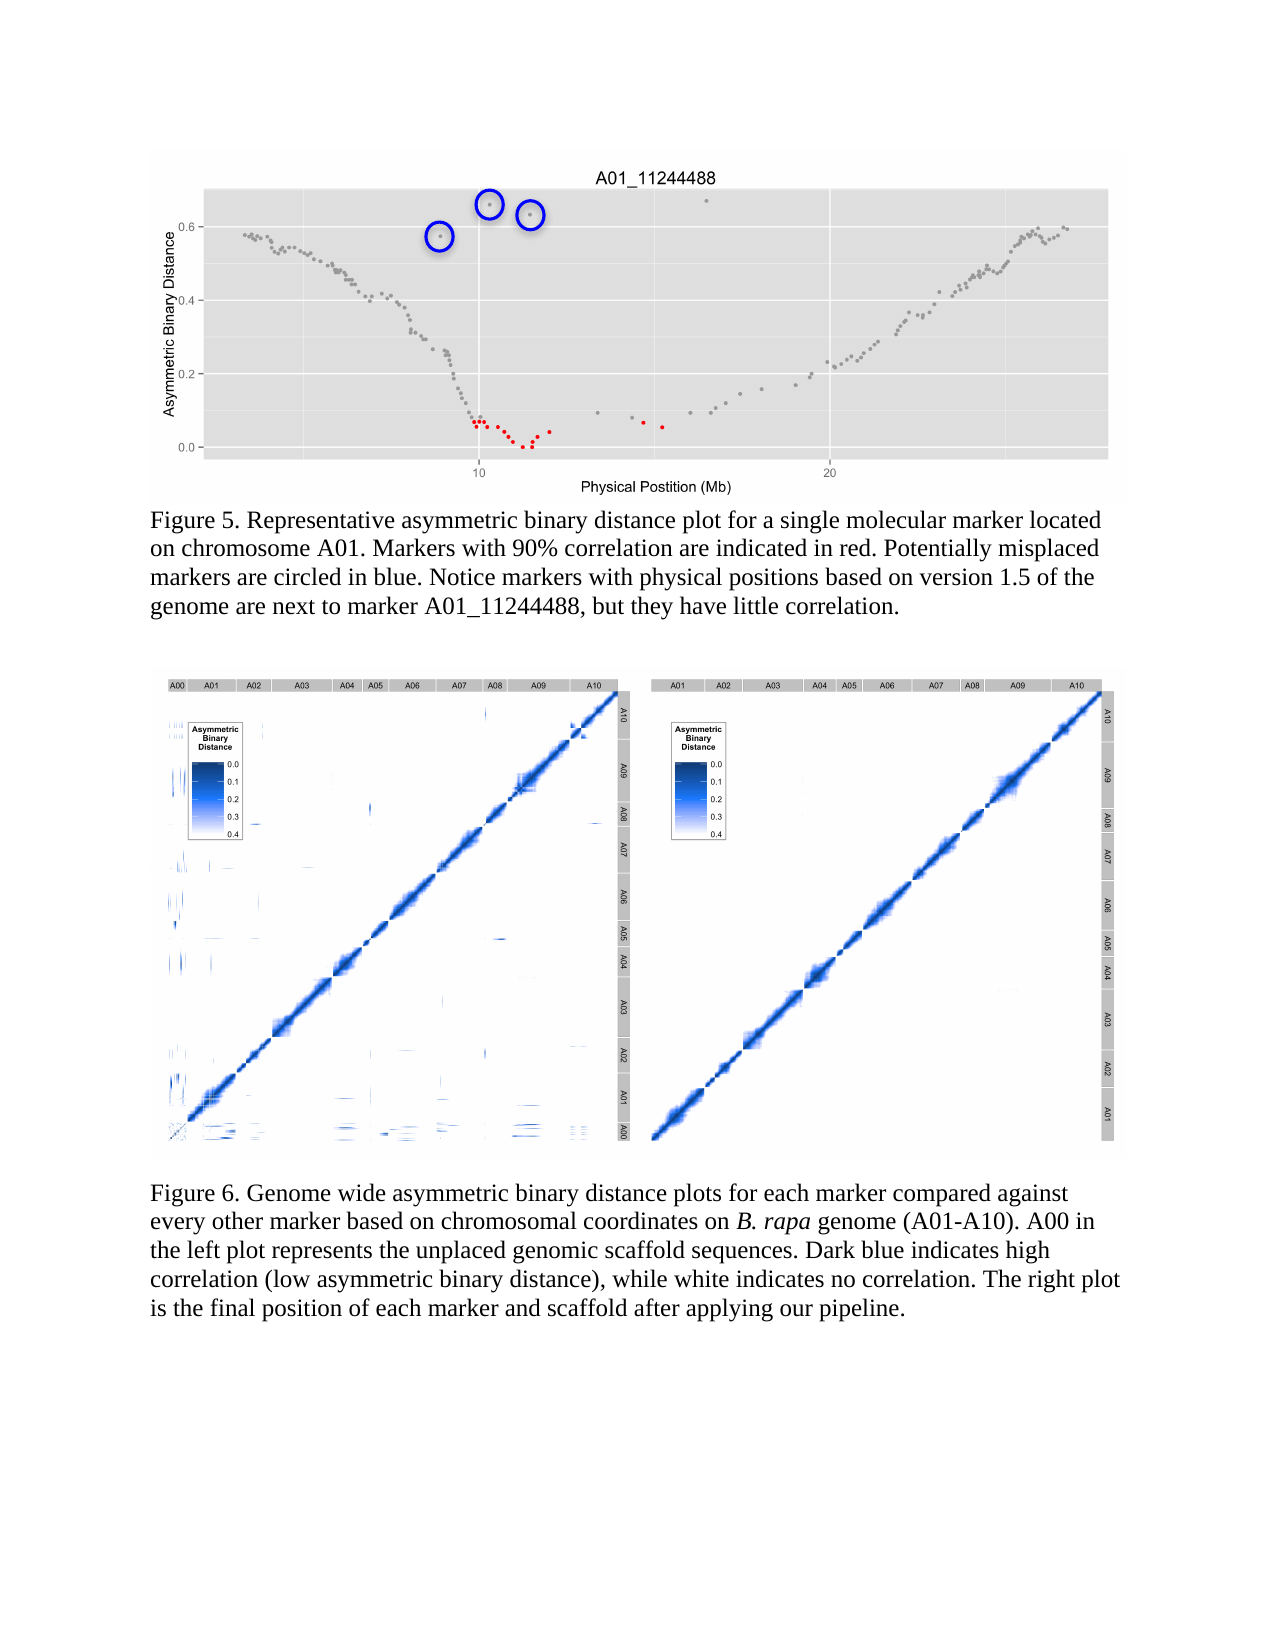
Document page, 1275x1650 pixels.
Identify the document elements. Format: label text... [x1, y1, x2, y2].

picture [150, 667, 1126, 1159]
text Figure 5. Representative asymmetric binary distance plot for a single molecular marker located on chromosome A01. Markers with 90% correlation are indicated in red. Potentially misplaced markers are circled in blue. Notice markers with physical positions based on version 1.5 of the genome are next to marker A01_11244488, but they have little correlation. [150, 505, 1125, 620]
picture [150, 149, 1126, 505]
text Figure 6. Genome wide asymmetric binary distance plots for each marker compared against every other marker based on chromosomal coordinates on B. rapa genome (A01-A10). A00 in the left plot represents the unplaced genomic scaffold sequences. Dark blue indicates high correlation (low asymmetric binary distance), while white indicates no correlation. The right plot is the final position of each marker and scaffold after applying our pipeline. [150, 1178, 1125, 1321]
